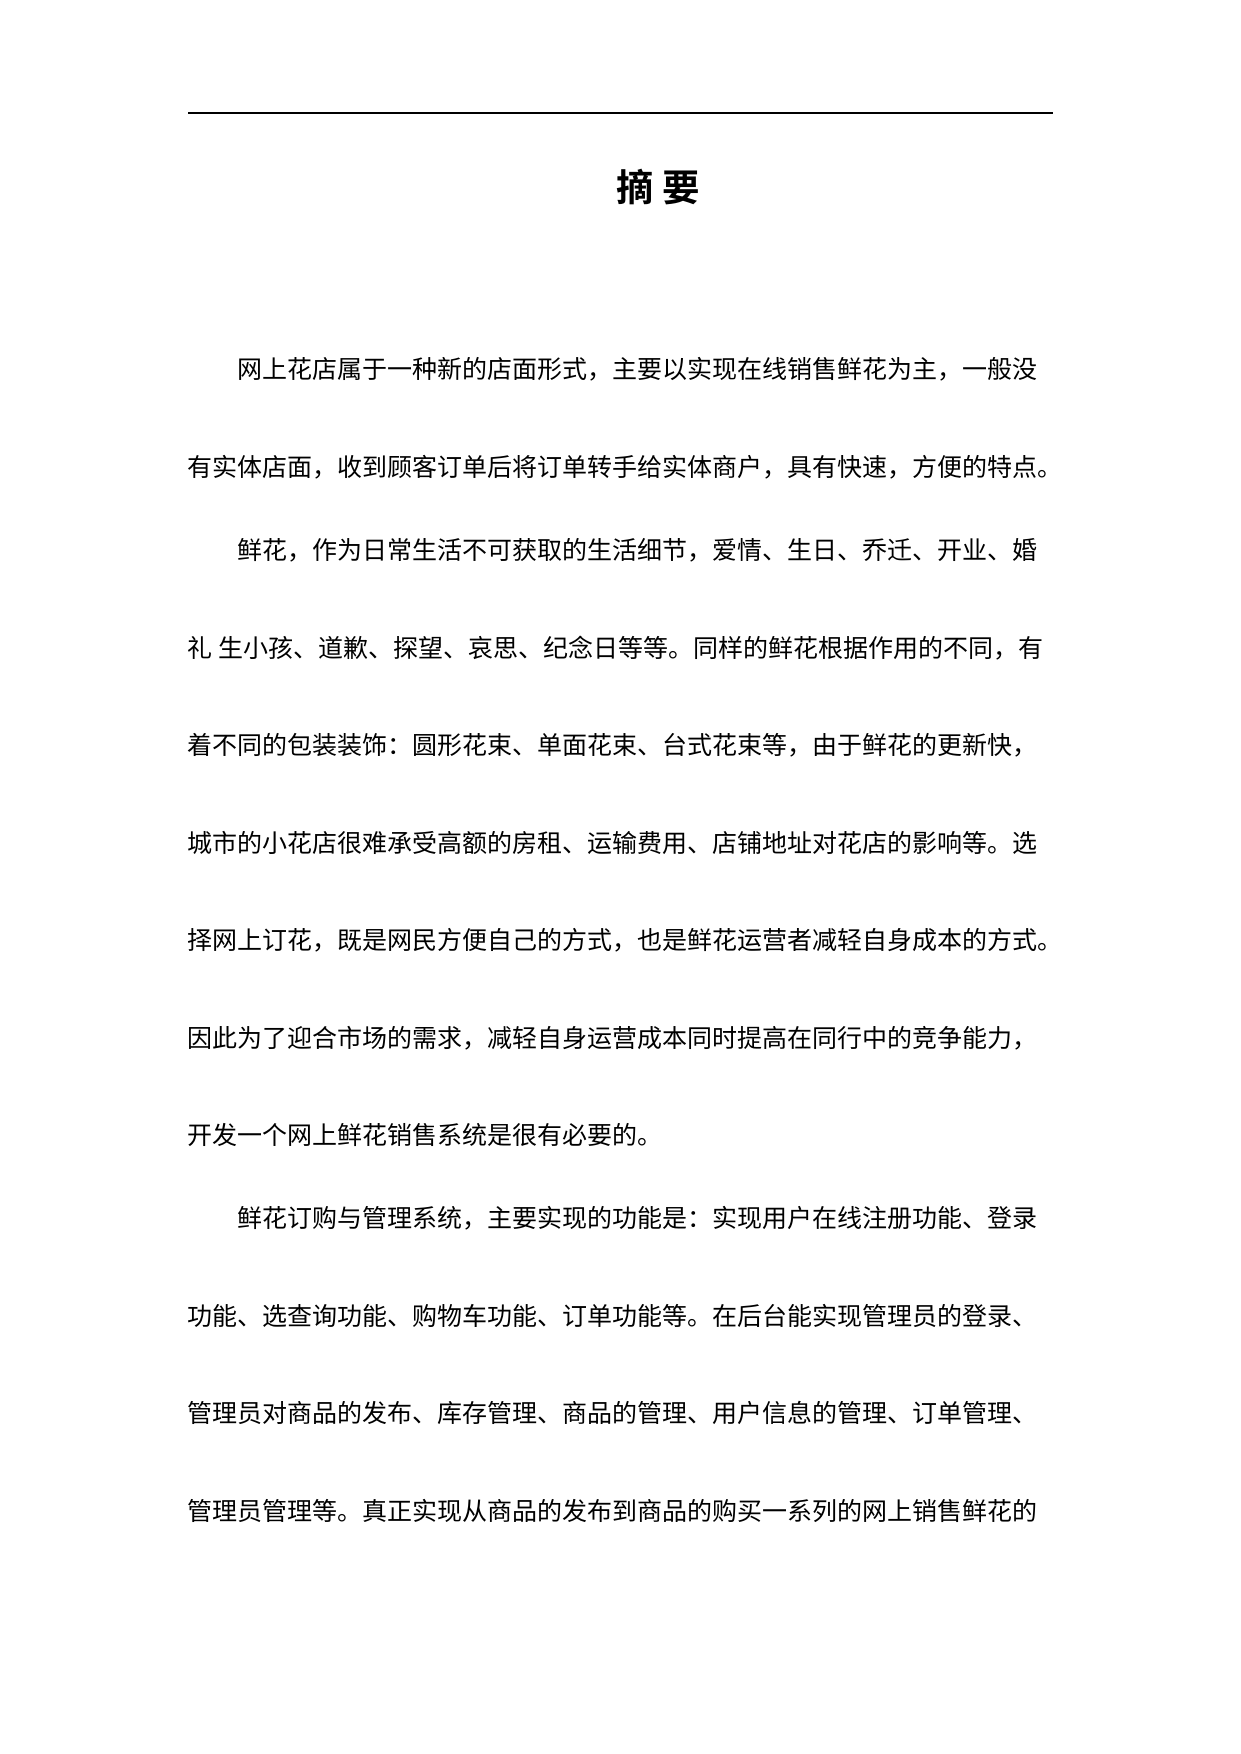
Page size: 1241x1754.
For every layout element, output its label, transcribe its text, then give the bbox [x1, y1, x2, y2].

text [187, 1184, 1053, 1542]
text 鲜花，作为日常生活不可获取的生活细节，爱情、生日、乔迁、开业、婚礼 生小孩、道歉、探望、哀思、纪念日等等。同样的鲜花根据作用的不同，有着不同的包装装饰：圆形花束、单面花束、台式花束等，由于鲜花的更新快，城市的小花店很难承受高额的房租、运输费用、店铺地址对花店的影响等。选择网上订花，既是网民方便自己的方式，也是鲜花运营者减轻自身成本的方式。因此为了迎合市场的需求，减轻自身运营成本同时提高在同行中的竞争能力，开发一个网上鲜花销售系统是很有必要的。 [187, 516, 1053, 1166]
text 网上花店属于一种新的店面形式，主要以实现在线销售鲜花为主，一般没有实体店面，收到顾客订单后将订单转手给实体商户，具有快速，方便的特点。 [187, 336, 1053, 498]
text 摘 要 [187, 153, 1053, 218]
